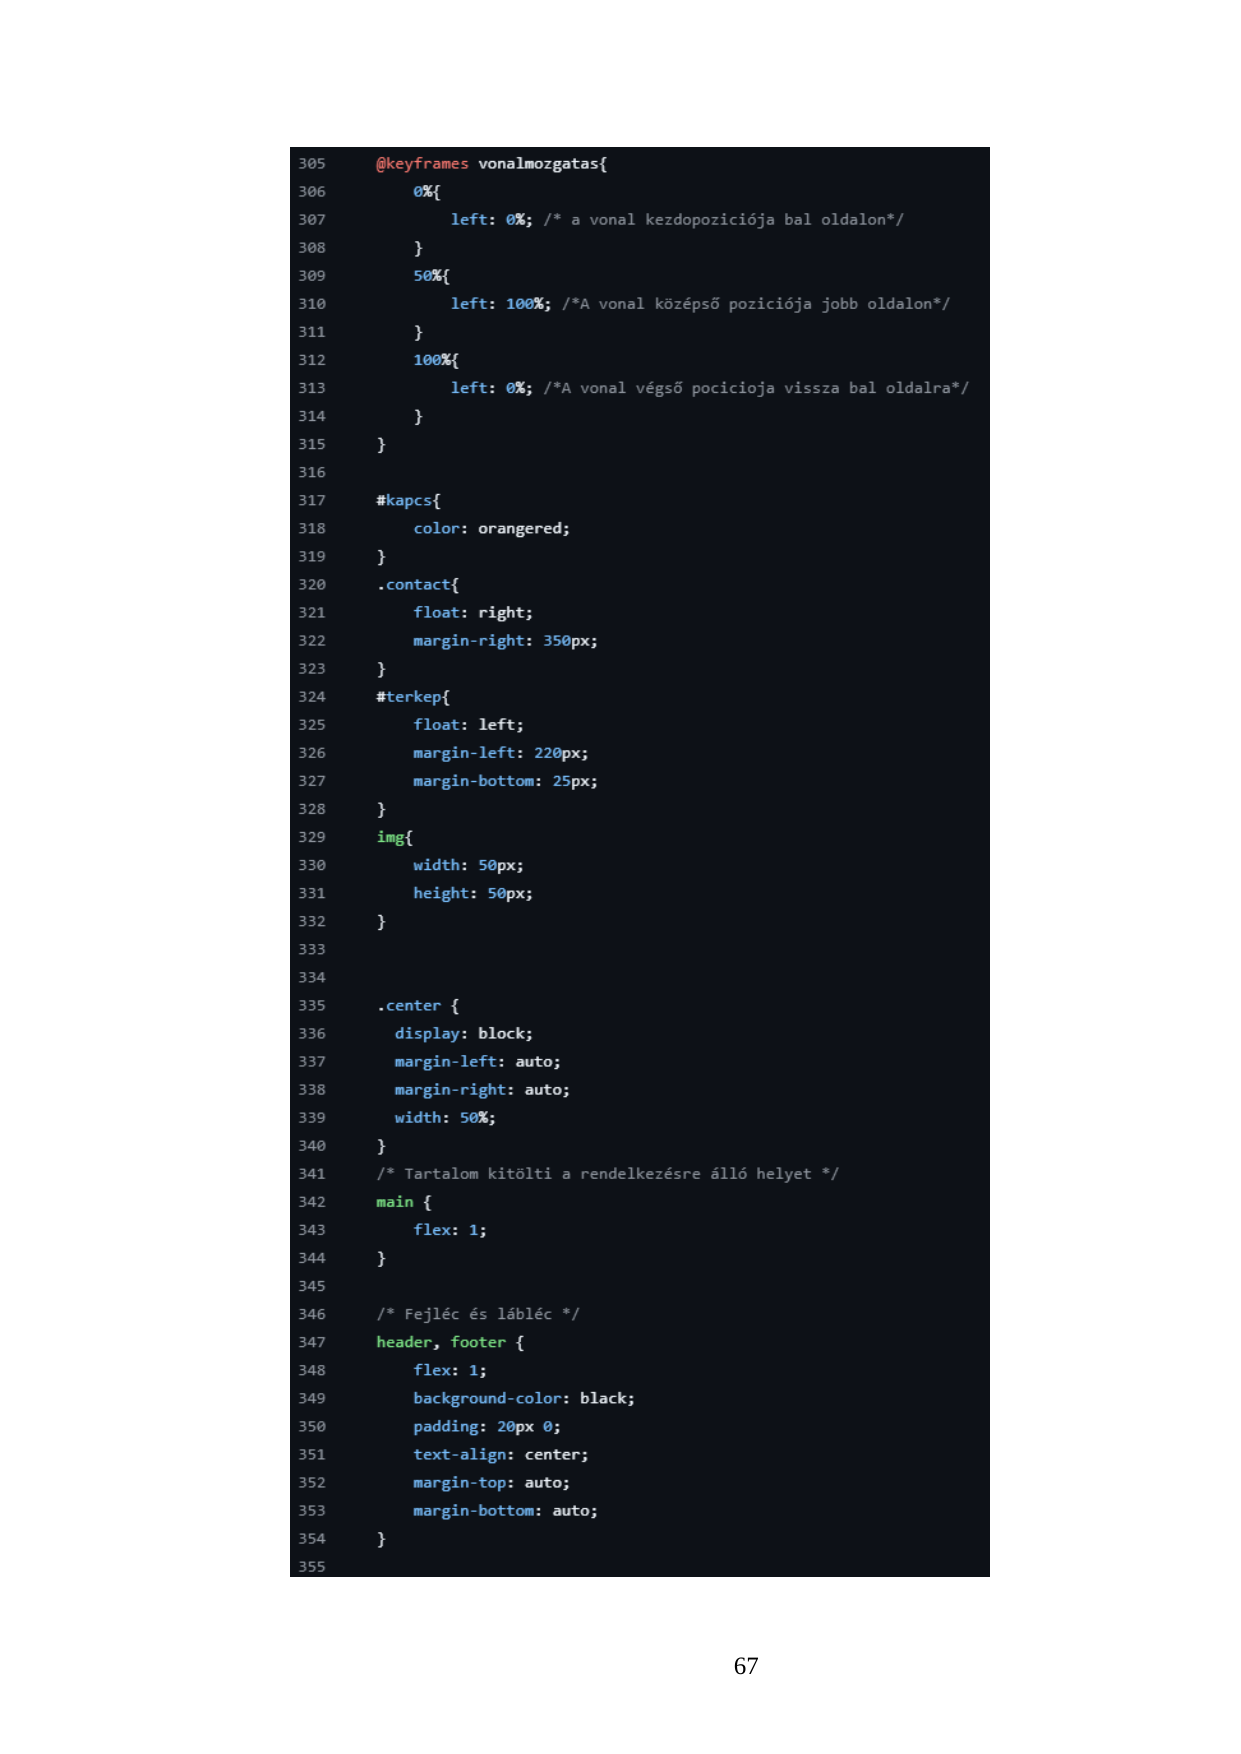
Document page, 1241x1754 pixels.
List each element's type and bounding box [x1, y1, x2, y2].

picture [290, 147, 990, 1577]
